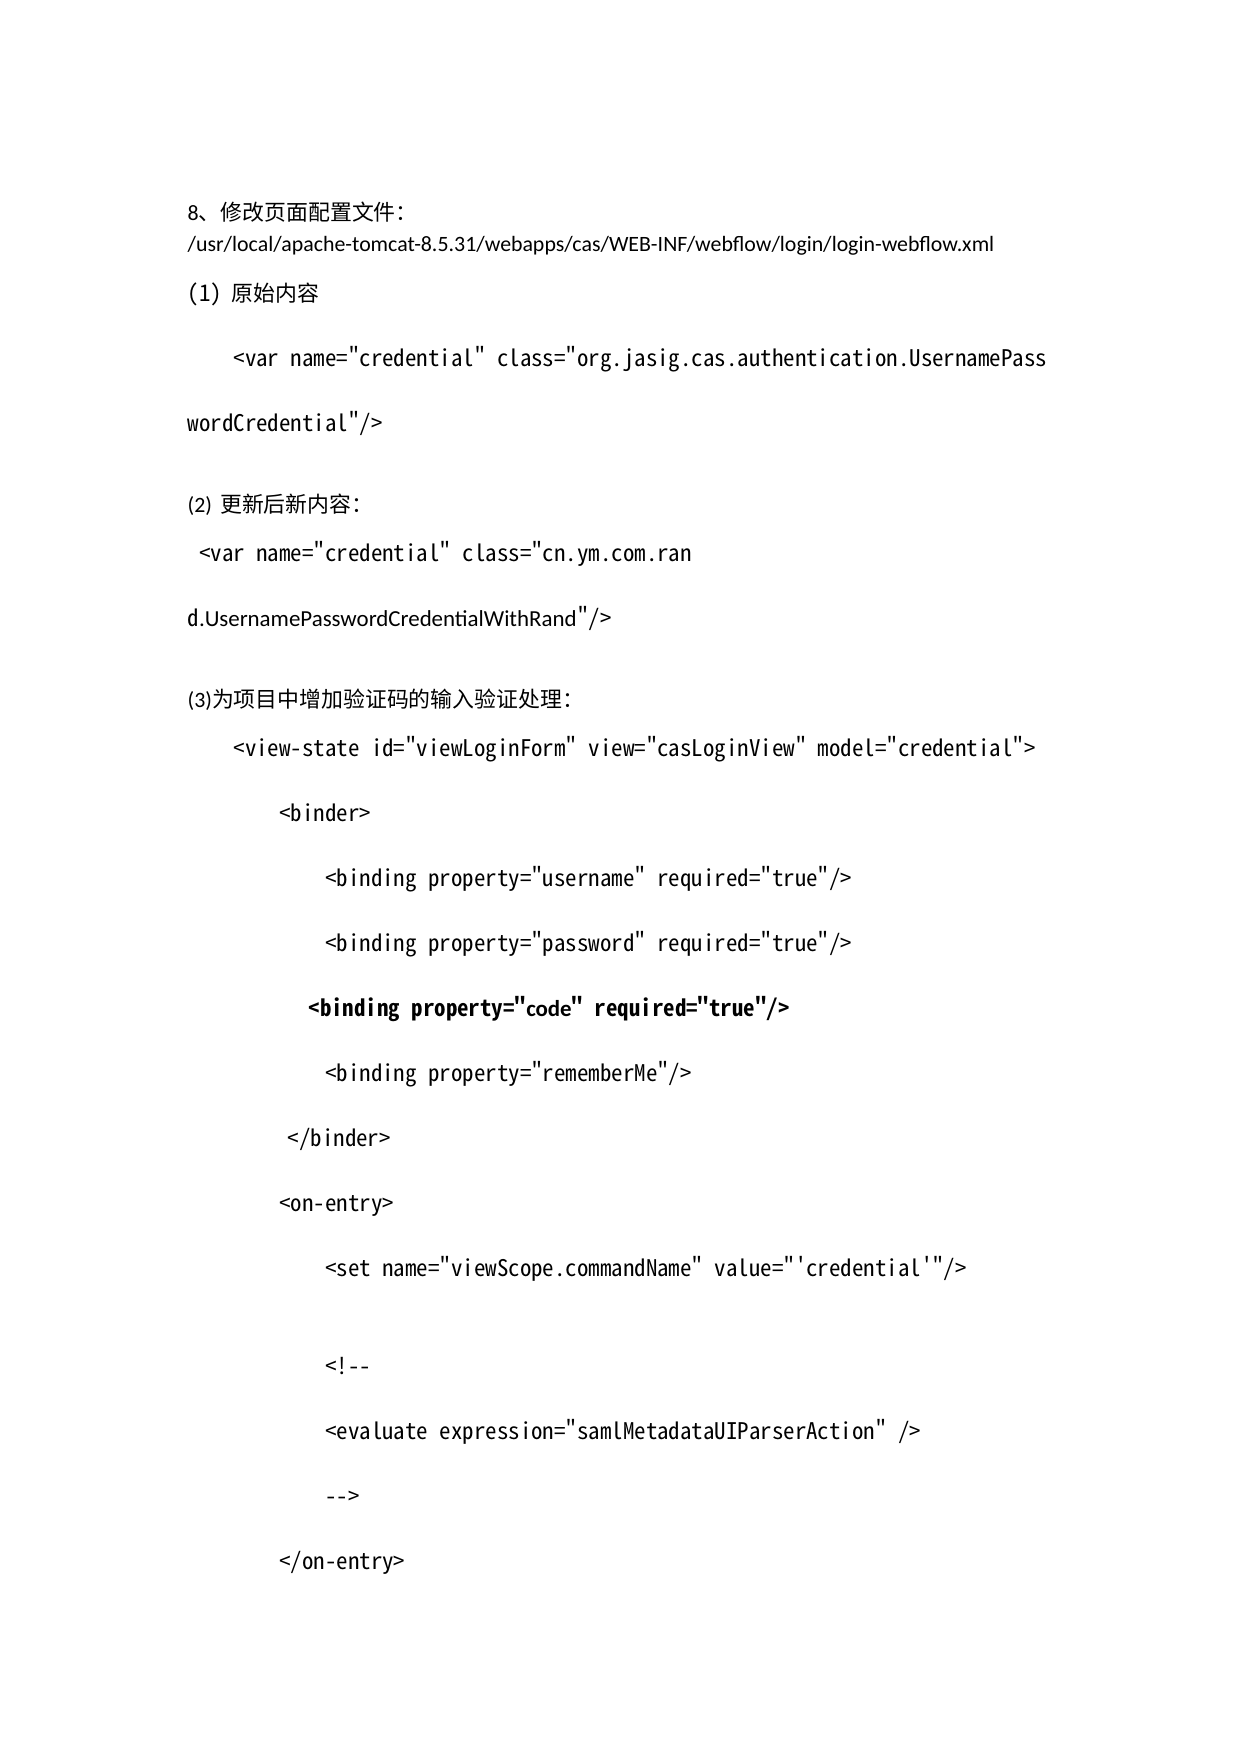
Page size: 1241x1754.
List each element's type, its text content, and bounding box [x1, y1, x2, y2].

text <binding property="username" required="true"/> [187, 844, 1053, 909]
text <binder> [187, 779, 1053, 844]
list (3)为项目中增加验证码的输入验证处理： [187, 682, 1053, 714]
text <var name="credential" class="cn.ym.com.rand.UsernamePasswordCredentialWithRand"/> [187, 519, 1053, 649]
text <binding property="password" required="true"/> [187, 909, 1053, 974]
text <var name="credential" class="org.jasig.cas.authentication.UsernamePasswordCredential"/> [187, 324, 1053, 454]
text <on-entry> [187, 1169, 1053, 1234]
list /usr/local/apache-tomcat-8.5.31/webapps/cas/WEB-INF/webflow/login/login-webflow.xml [187, 227, 1053, 259]
text <set name="viewScope.commandName" value="'credential'"/> [187, 1234, 1053, 1299]
text <evaluate expression="samlMetadataUIParserAction" /> [187, 1397, 1053, 1462]
text <binding property="rememberMe"/> [187, 1039, 1053, 1104]
list 更新后新内容： [187, 487, 1053, 519]
text <binding property="code" required="true"/> [187, 974, 1053, 1039]
text <view-state id="viewLoginForm" view="casLoginView" model="credential"> [187, 714, 1053, 779]
text </on-entry> [187, 1527, 1053, 1592]
text --> [187, 1462, 1053, 1527]
list 原始内容 [187, 259, 1053, 324]
text <!-- [187, 1332, 1053, 1397]
list 修改页面配置文件： [187, 194, 1053, 227]
text </binder> [187, 1104, 1053, 1169]
